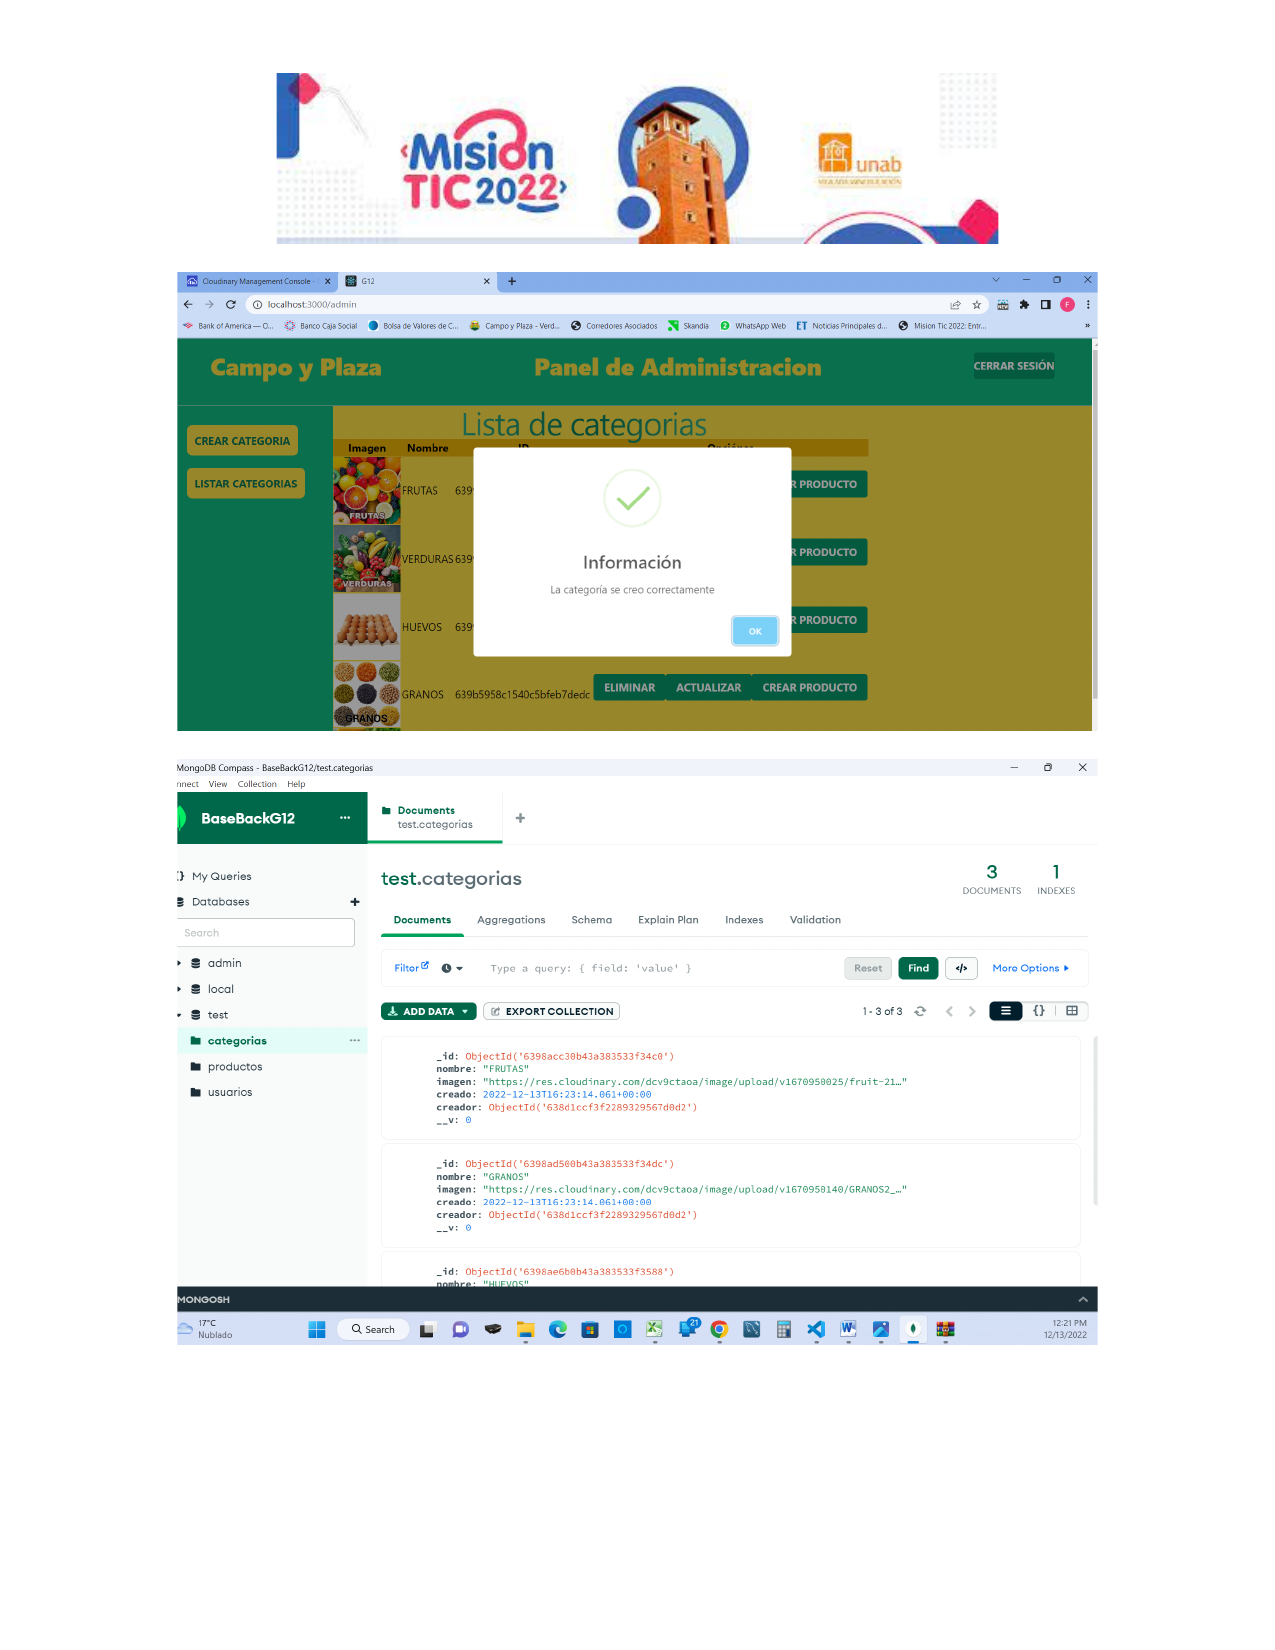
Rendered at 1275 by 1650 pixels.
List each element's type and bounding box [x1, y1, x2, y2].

picture [177, 272, 1098, 731]
picture [177, 759, 1098, 1345]
picture [276, 73, 999, 244]
